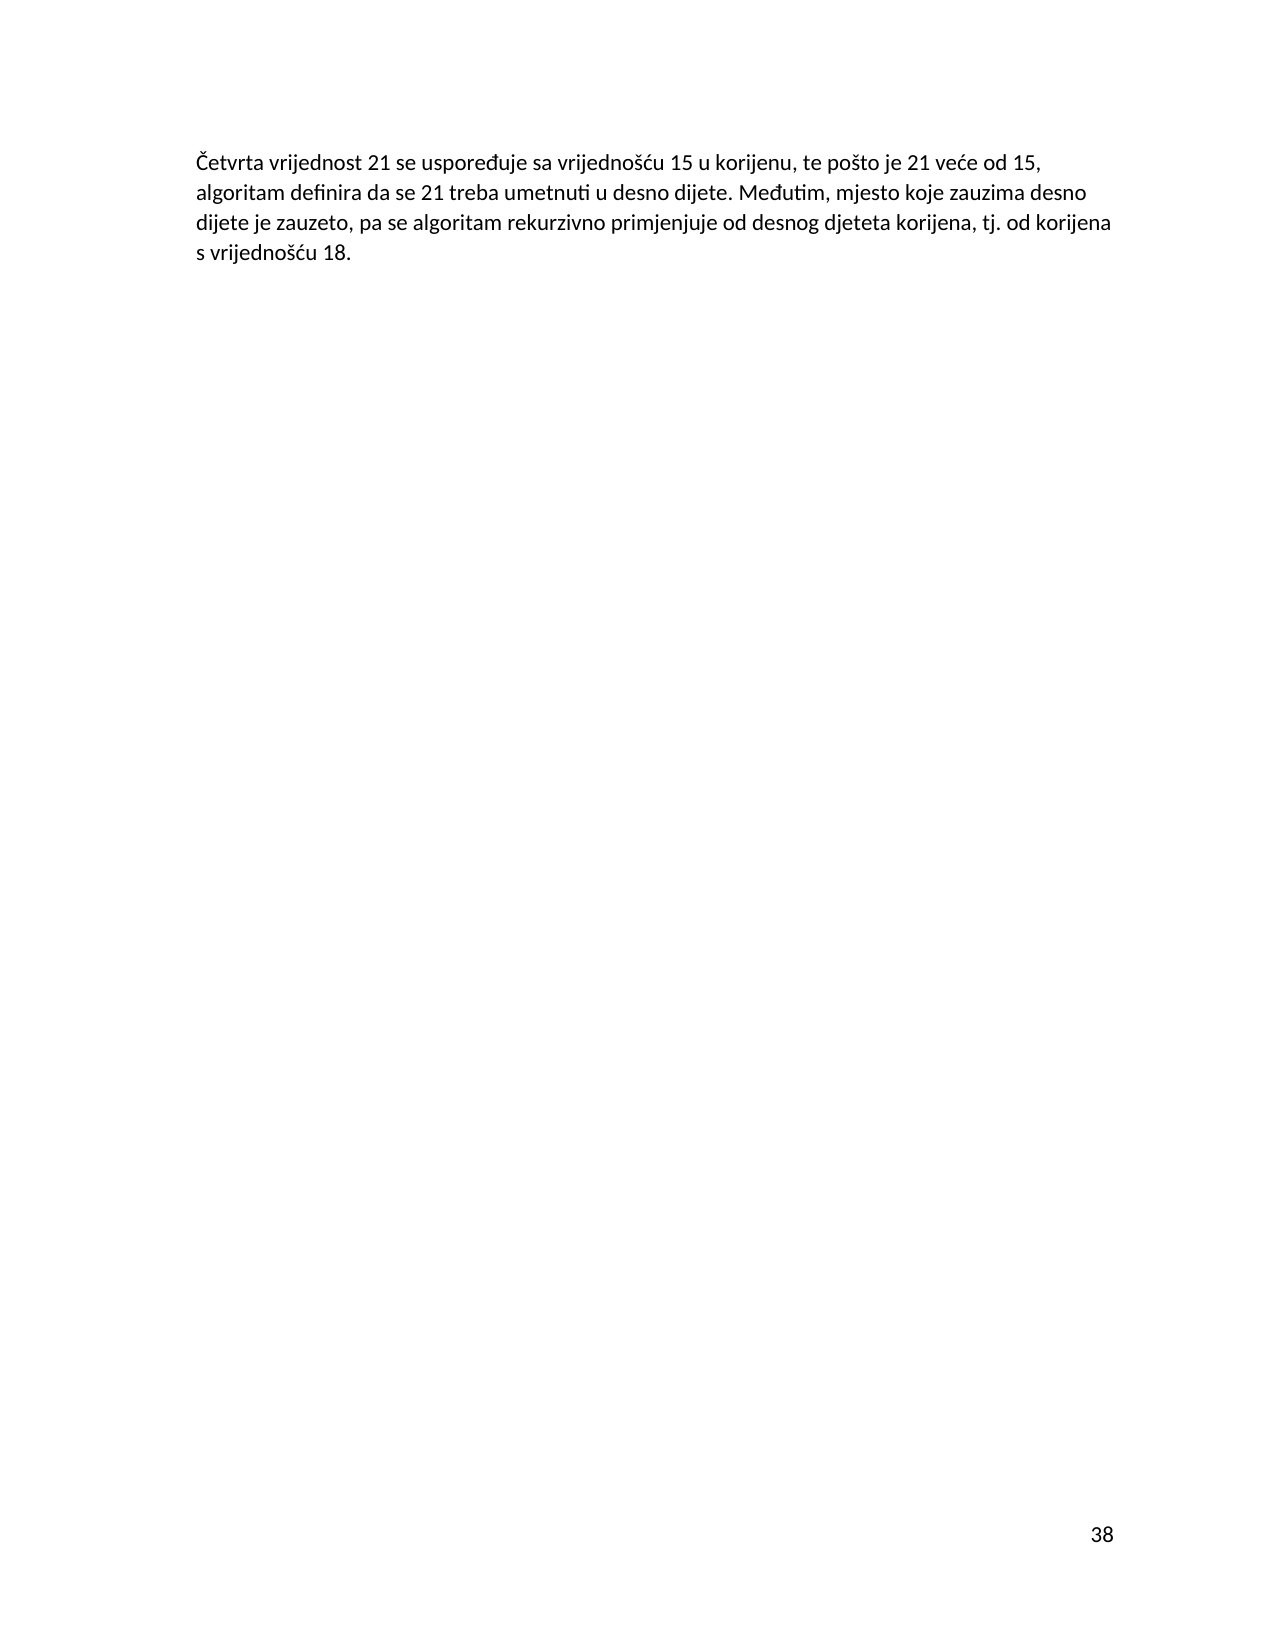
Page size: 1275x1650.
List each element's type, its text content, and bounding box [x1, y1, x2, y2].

text Četvrta vrijednost 21 se uspoređuje sa vrijednošću 15 u korijenu, te pošto je 21 veće od 15, algoritam definira da se 21 treba umetnuti u desno dijete. Međutim, mjesto koje zauzima desno dijete je zauzeto, pa se algoritam rekurzivno primjenjuje od desnog djeteta korijena, tj. od korijena s vrijednošću 18. [196, 148, 1119, 267]
